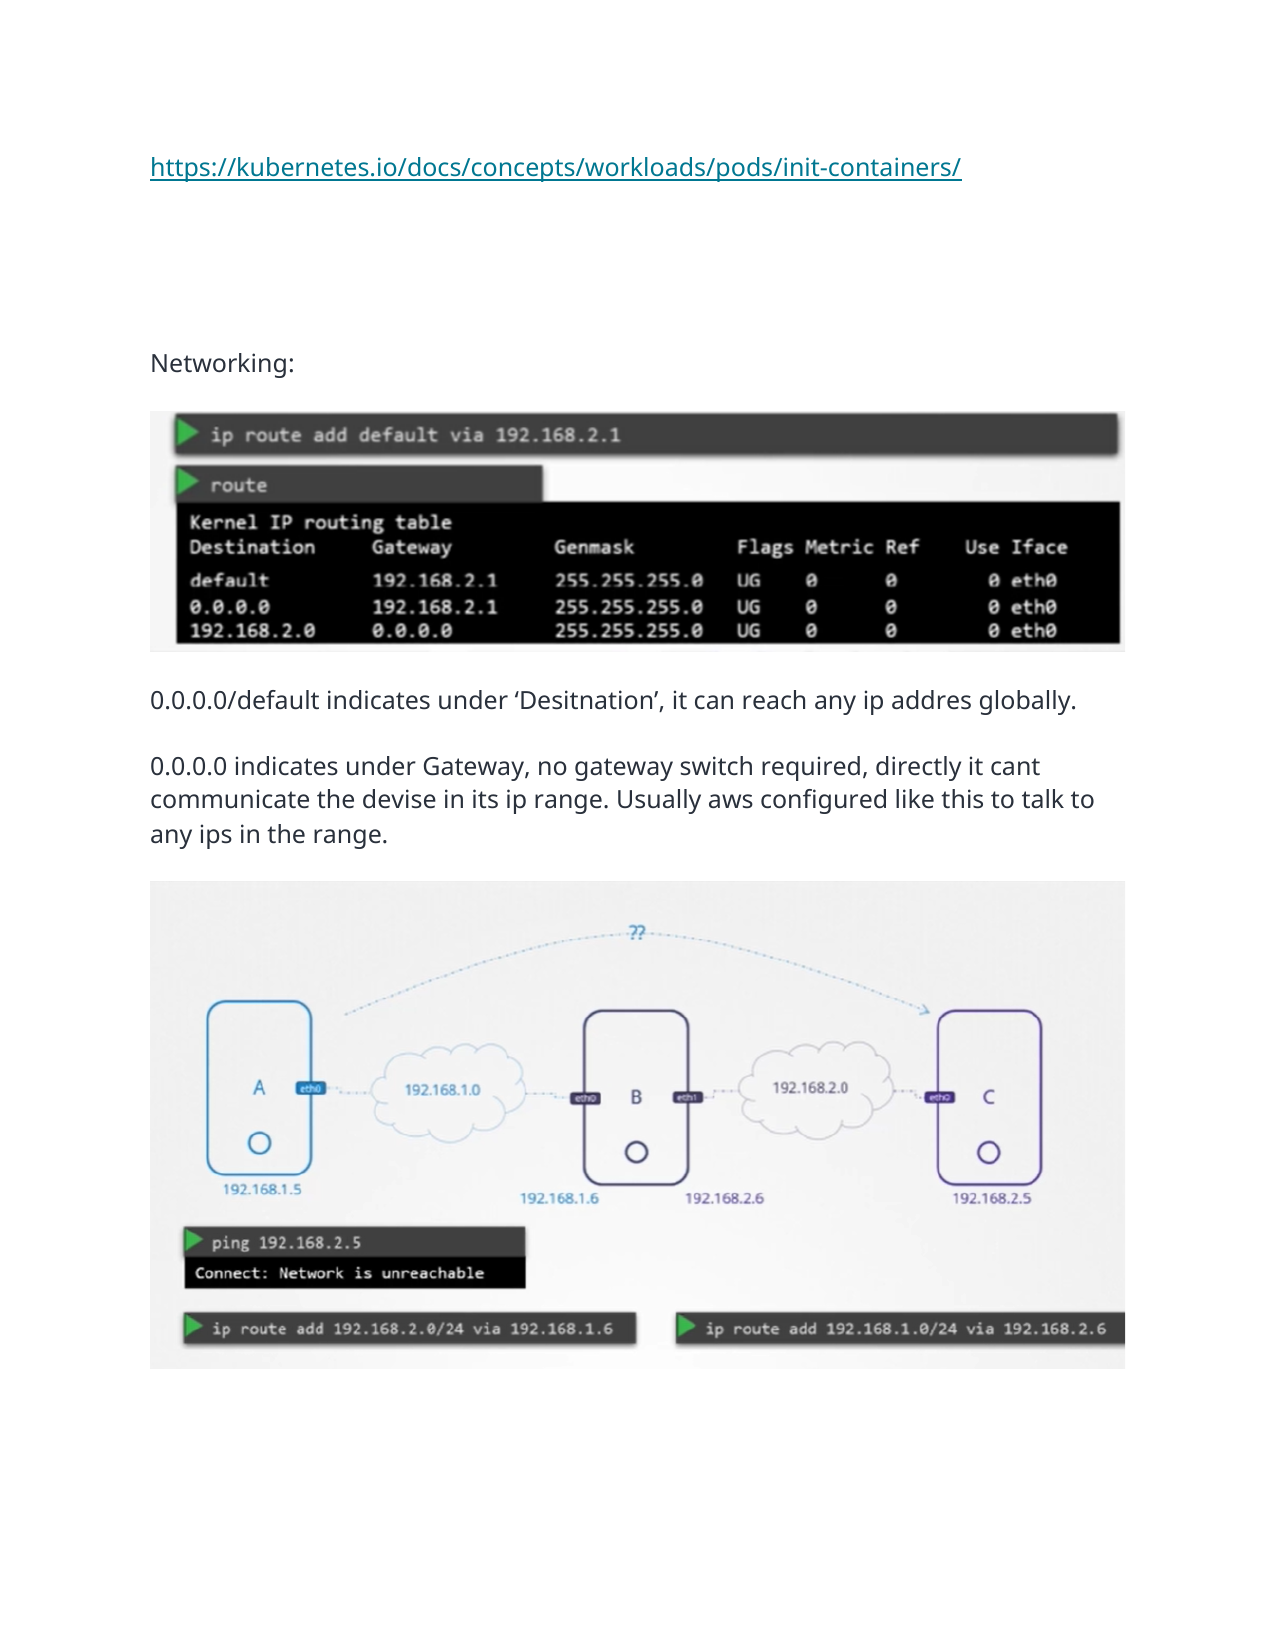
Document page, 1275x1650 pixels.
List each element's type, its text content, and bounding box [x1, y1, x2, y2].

picture [150, 881, 1125, 1369]
picture [150, 411, 1125, 652]
text https://kubernetes.io/docs/concepts/workloads/pods/init-containers/ [150, 150, 1125, 184]
text 0.0.0.0/default indicates under ‘Desitnation’, it can reach any ip addres globally. [150, 683, 1125, 717]
text Networking: [150, 346, 1125, 380]
text 0.0.0.0 indicates under Gateway, no gateway switch required, directly it cant communicate the devise in its ip range. Usually aws configured like this to talk to any ips in the range. [150, 748, 1125, 850]
